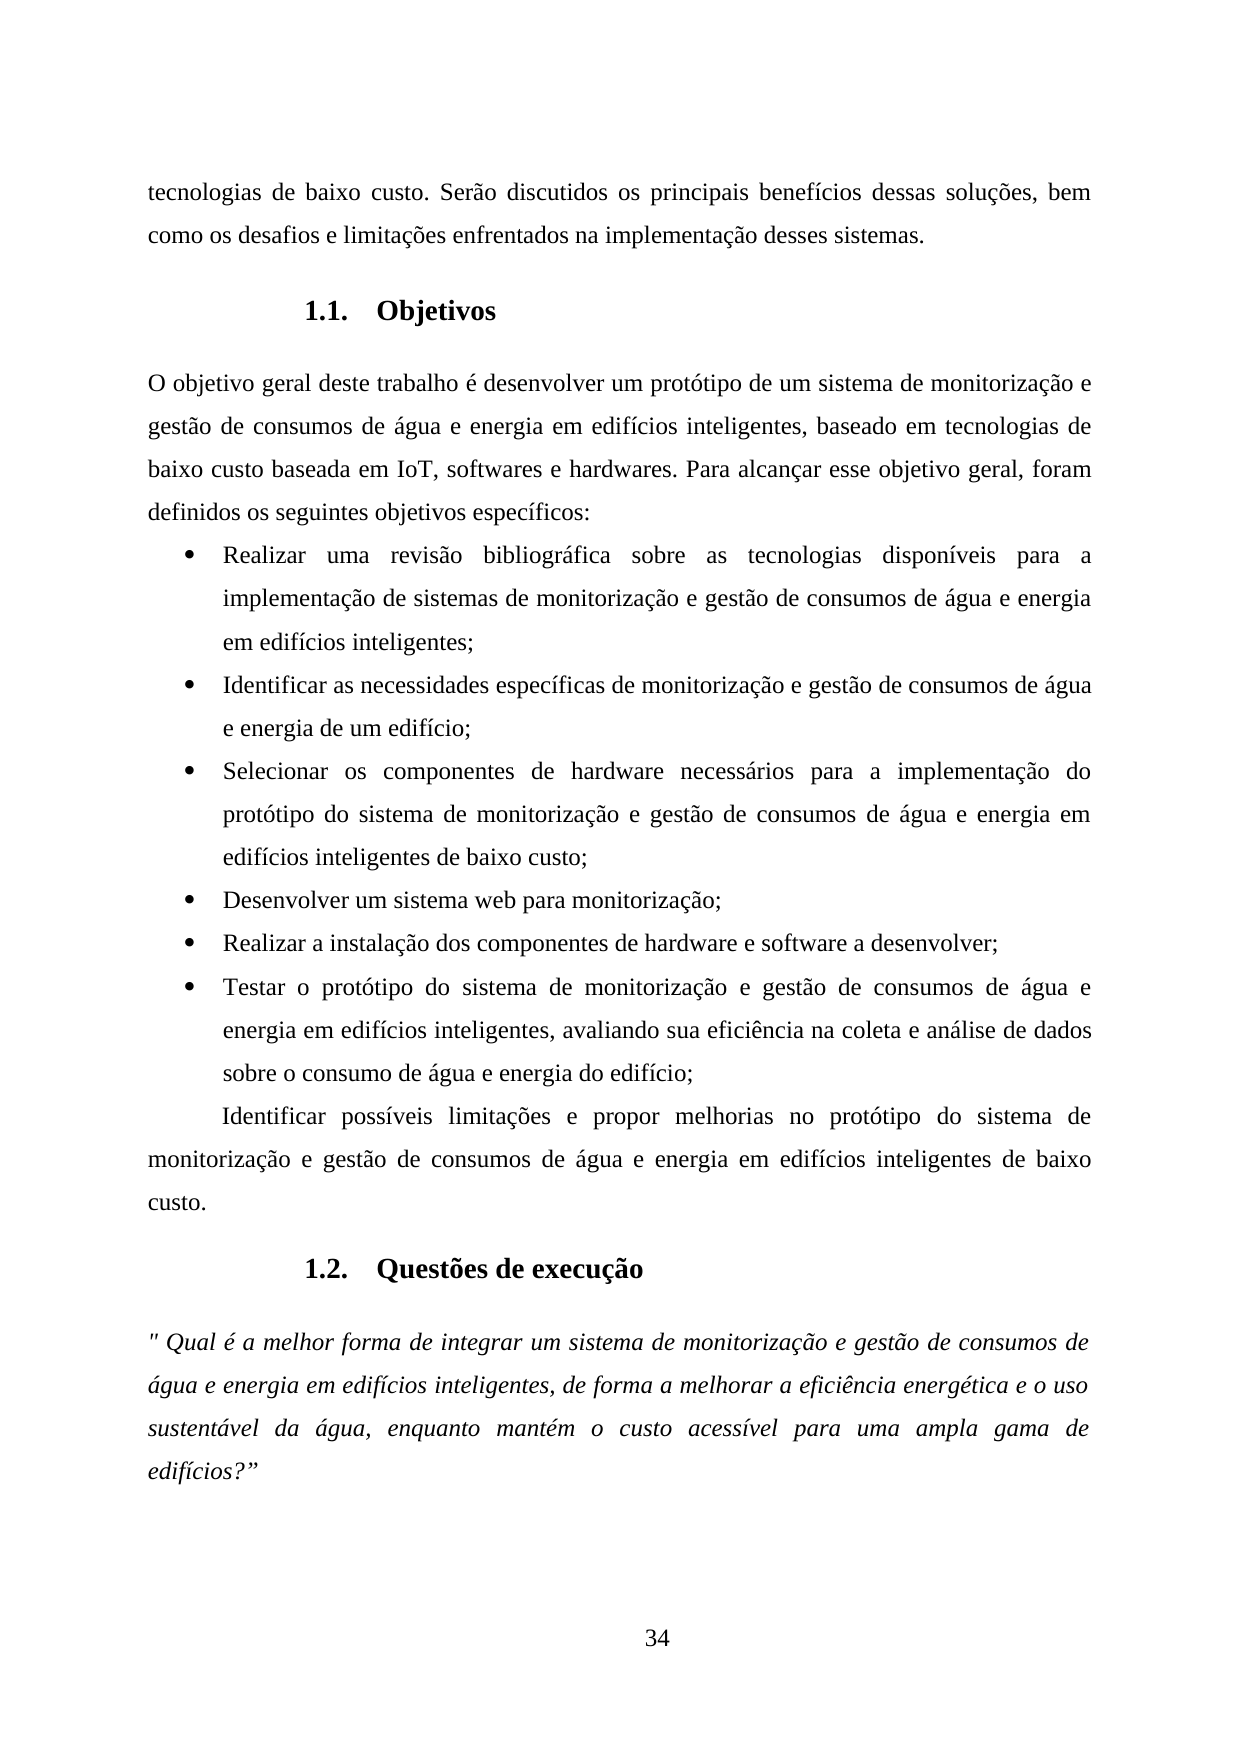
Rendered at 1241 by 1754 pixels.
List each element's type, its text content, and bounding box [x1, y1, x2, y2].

text " Qual é a melhor forma de integrar um sistema de monitorização e gestão de consumos de água e energia em edifícios inteligentes, de forma a melhorar a eficiência energética e o uso sustentável da água, enquanto mantém o custo acessível para uma ampla gama de edifícios?” [147, 1327, 1092, 1485]
list Selecionar os componentes de hardware necessários para a implementação do protótipo do sistema de monitorização e gestão de consumos de água e energia em edifícios inteligentes de baixo custo; [185, 756, 1092, 871]
list Testar o protótipo do sistema de monitorização e gestão de consumos de água e energia em edifícios inteligentes, avaliando sua eficiência na coleta e análise de dados sobre o consumo de água e energia do edifício; [185, 972, 1092, 1087]
list Realizar uma revisão bibliográfica sobre as tecnologias disponíveis para a implementação de sistemas de monitorização e gestão de consumos de água e energia em edifícios inteligentes; [185, 540, 1092, 655]
text Questões de execução [230, 1251, 1092, 1285]
list Identificar as necessidades específicas de monitorização e gestão de consumos de água e energia de um edifício; [185, 670, 1092, 742]
list Realizar a instalação dos componentes de hardware e software a desenvolver; [185, 928, 1092, 957]
text Objetivos [230, 293, 1092, 326]
list Desenvolver um sistema web para monitorização; [185, 885, 1092, 914]
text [147, 177, 1092, 249]
text Identificar possíveis limitações e propor melhorias no protótipo do sistema de monitorização e gestão de consumos de água e energia em edifícios inteligentes de baixo custo. [148, 1101, 1092, 1216]
text O objetivo geral deste trabalho é desenvolver um protótipo de um sistema de monitorização e gestão de consumos de água e energia em edifícios inteligentes, baseado em tecnologias de baixo custo baseada em IoT, softwares e hardwares. Para alcançar esse objetivo geral, foram definidos os seguintes objetivos específicos: [148, 368, 1092, 526]
